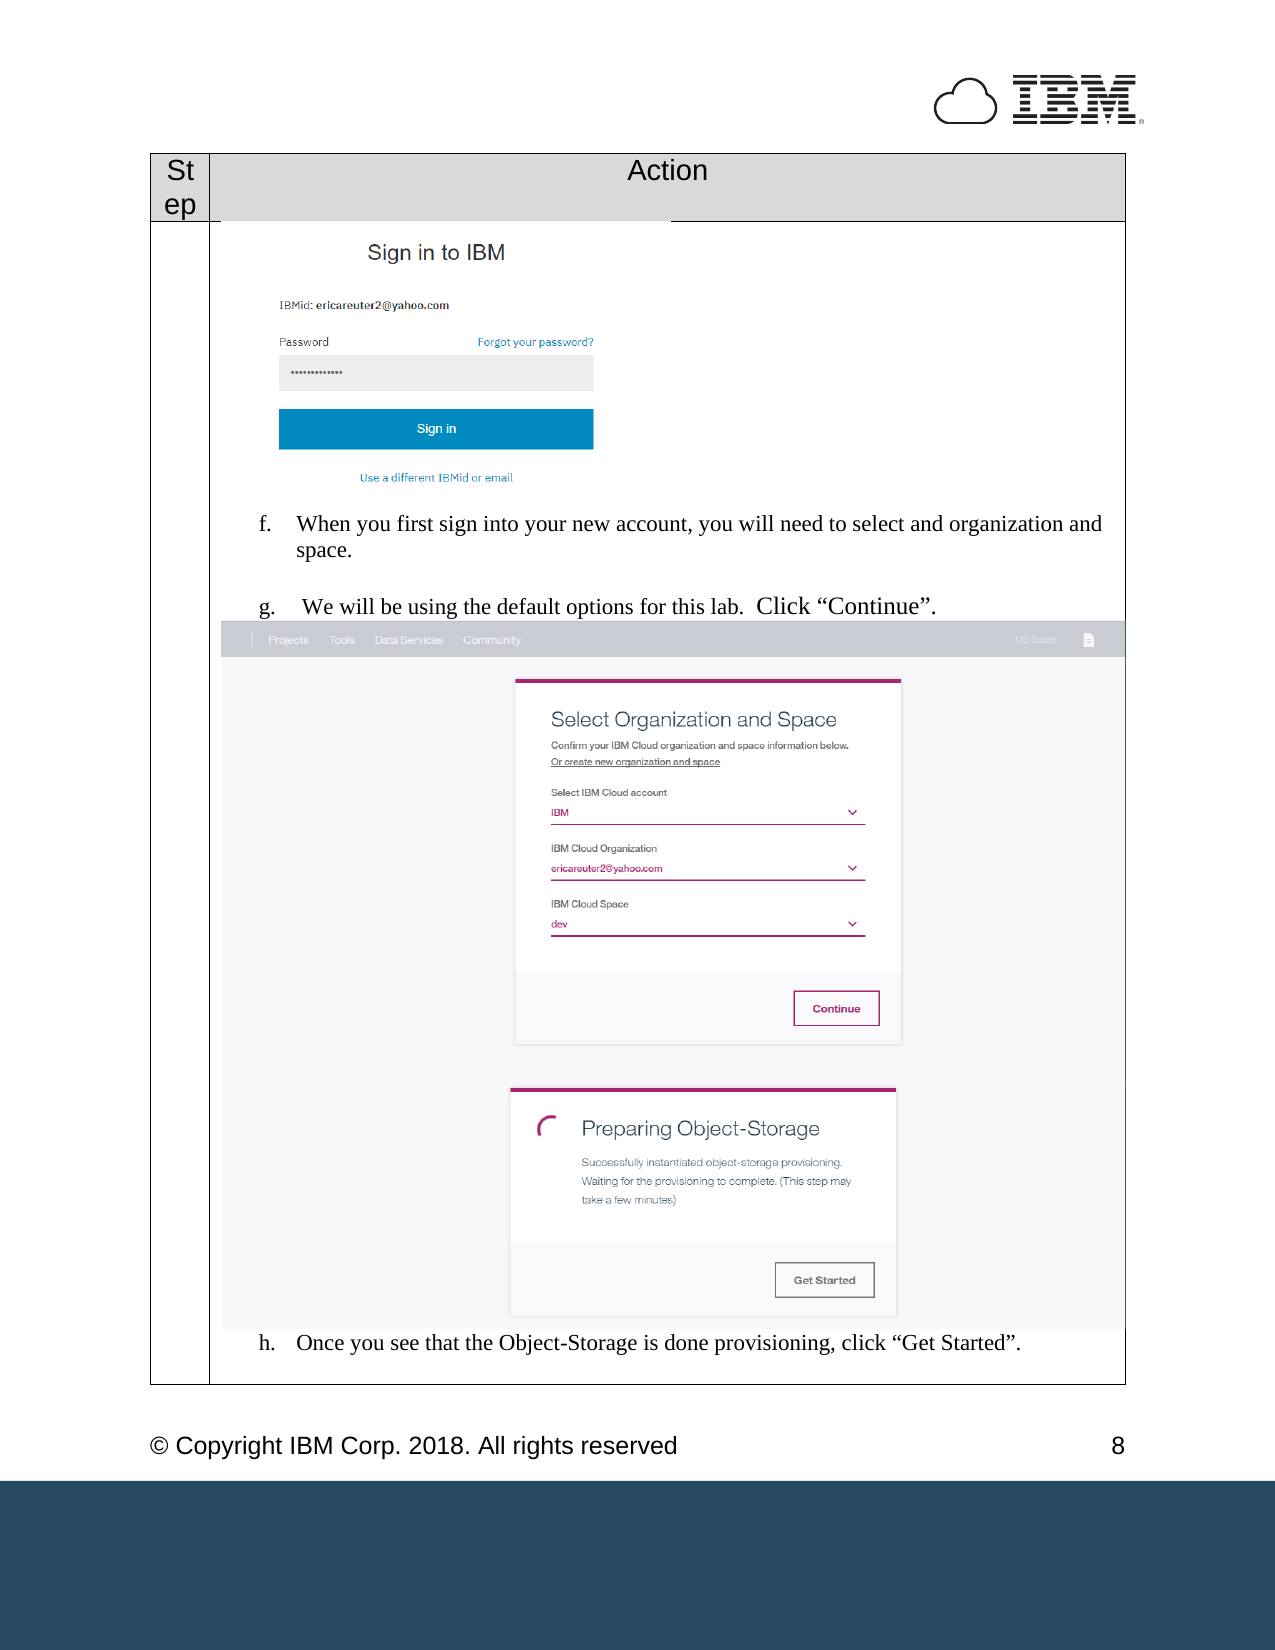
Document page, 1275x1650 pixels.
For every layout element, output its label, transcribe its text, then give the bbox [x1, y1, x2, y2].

picture [1013, 75, 1144, 124]
table_header Step [151, 154, 209, 221]
table_cell 1 [151, 222, 209, 1384]
table_header Action [210, 154, 1125, 221]
picture [221, 620, 1126, 1329]
picture [221, 221, 671, 510]
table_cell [210, 222, 1125, 1384]
picture [932, 76, 1000, 124]
